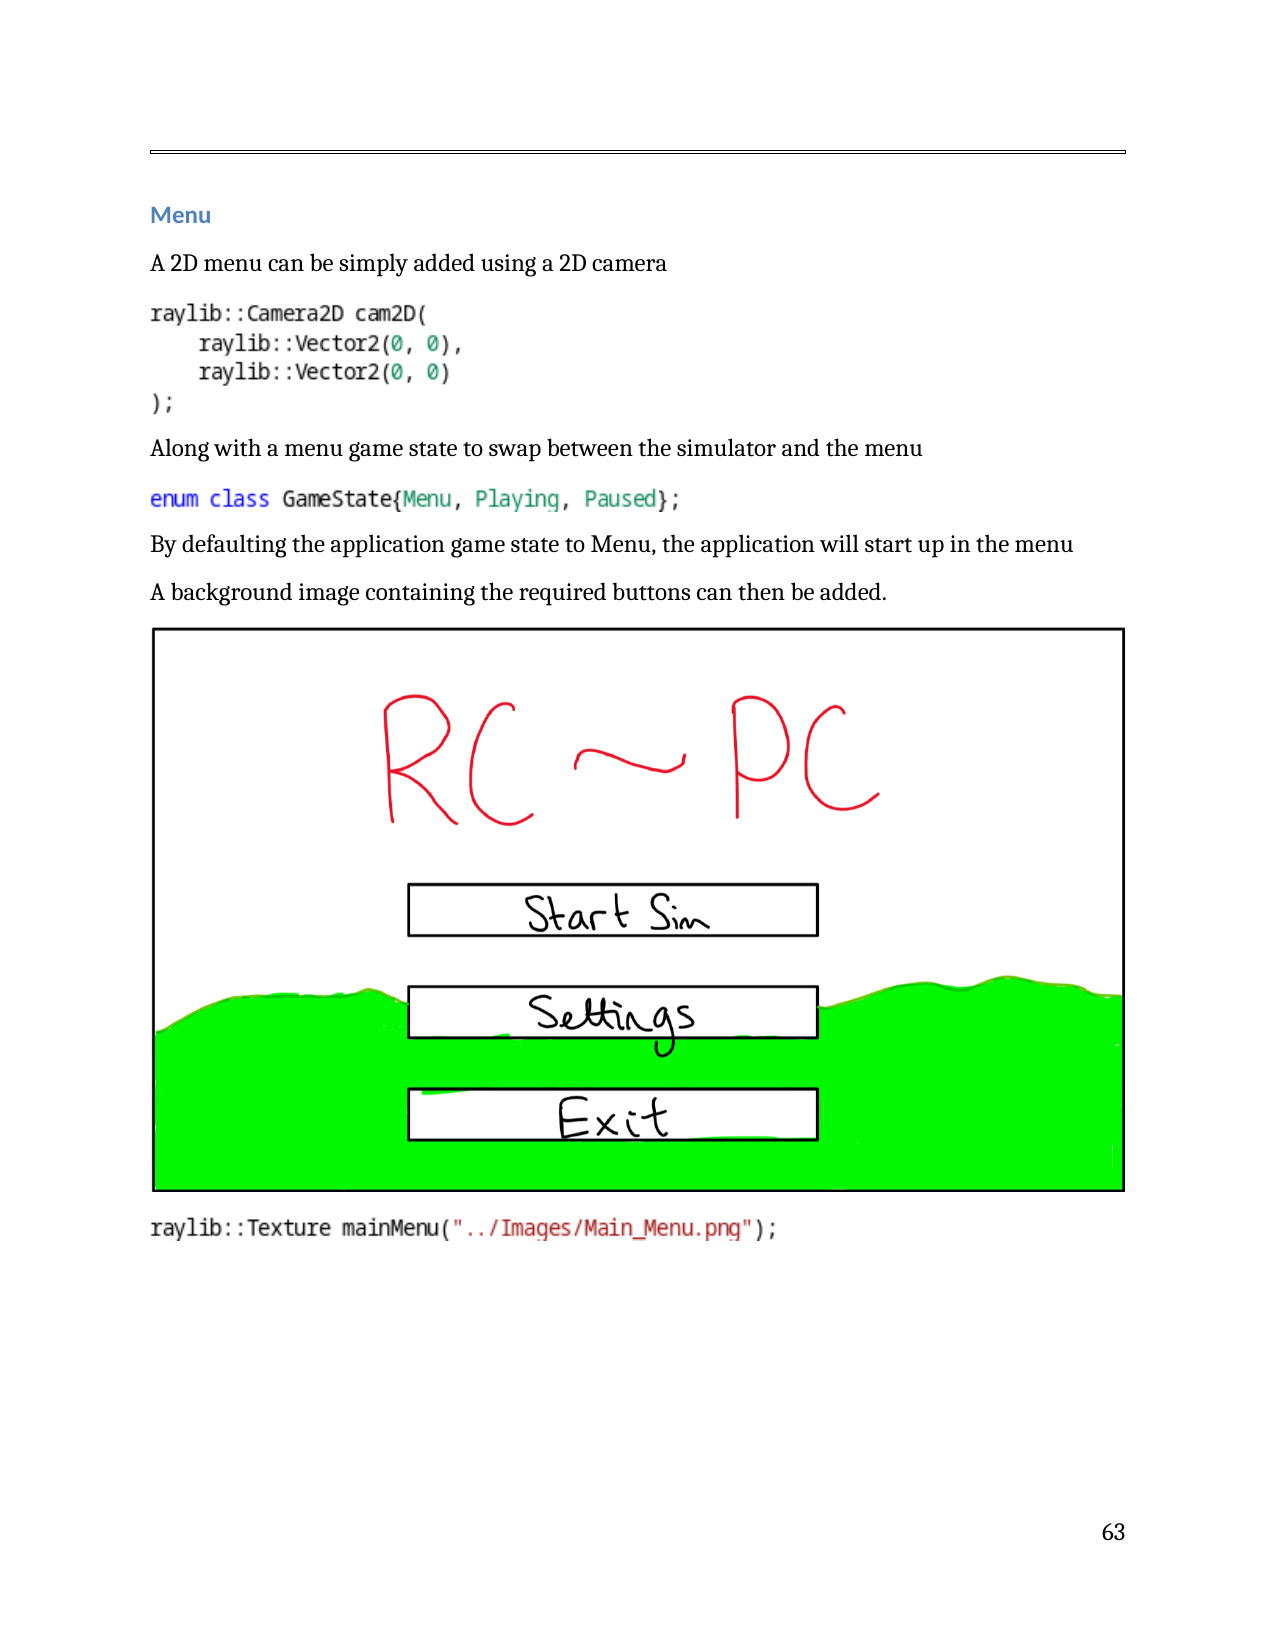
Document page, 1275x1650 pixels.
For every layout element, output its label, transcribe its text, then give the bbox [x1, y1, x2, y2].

text By defaulting the application game state to Menu, the application will start up in the menu [150, 530, 1125, 559]
text A background image containing the required buttons can then be added. [150, 578, 1125, 607]
text Along with a menu game state to swap between the simulator and the menu [150, 434, 1125, 463]
picture [150, 625, 1125, 1192]
subtitle Menu [150, 199, 1125, 230]
text A 2D menu can be simply added using a 2D camera [150, 249, 1125, 278]
